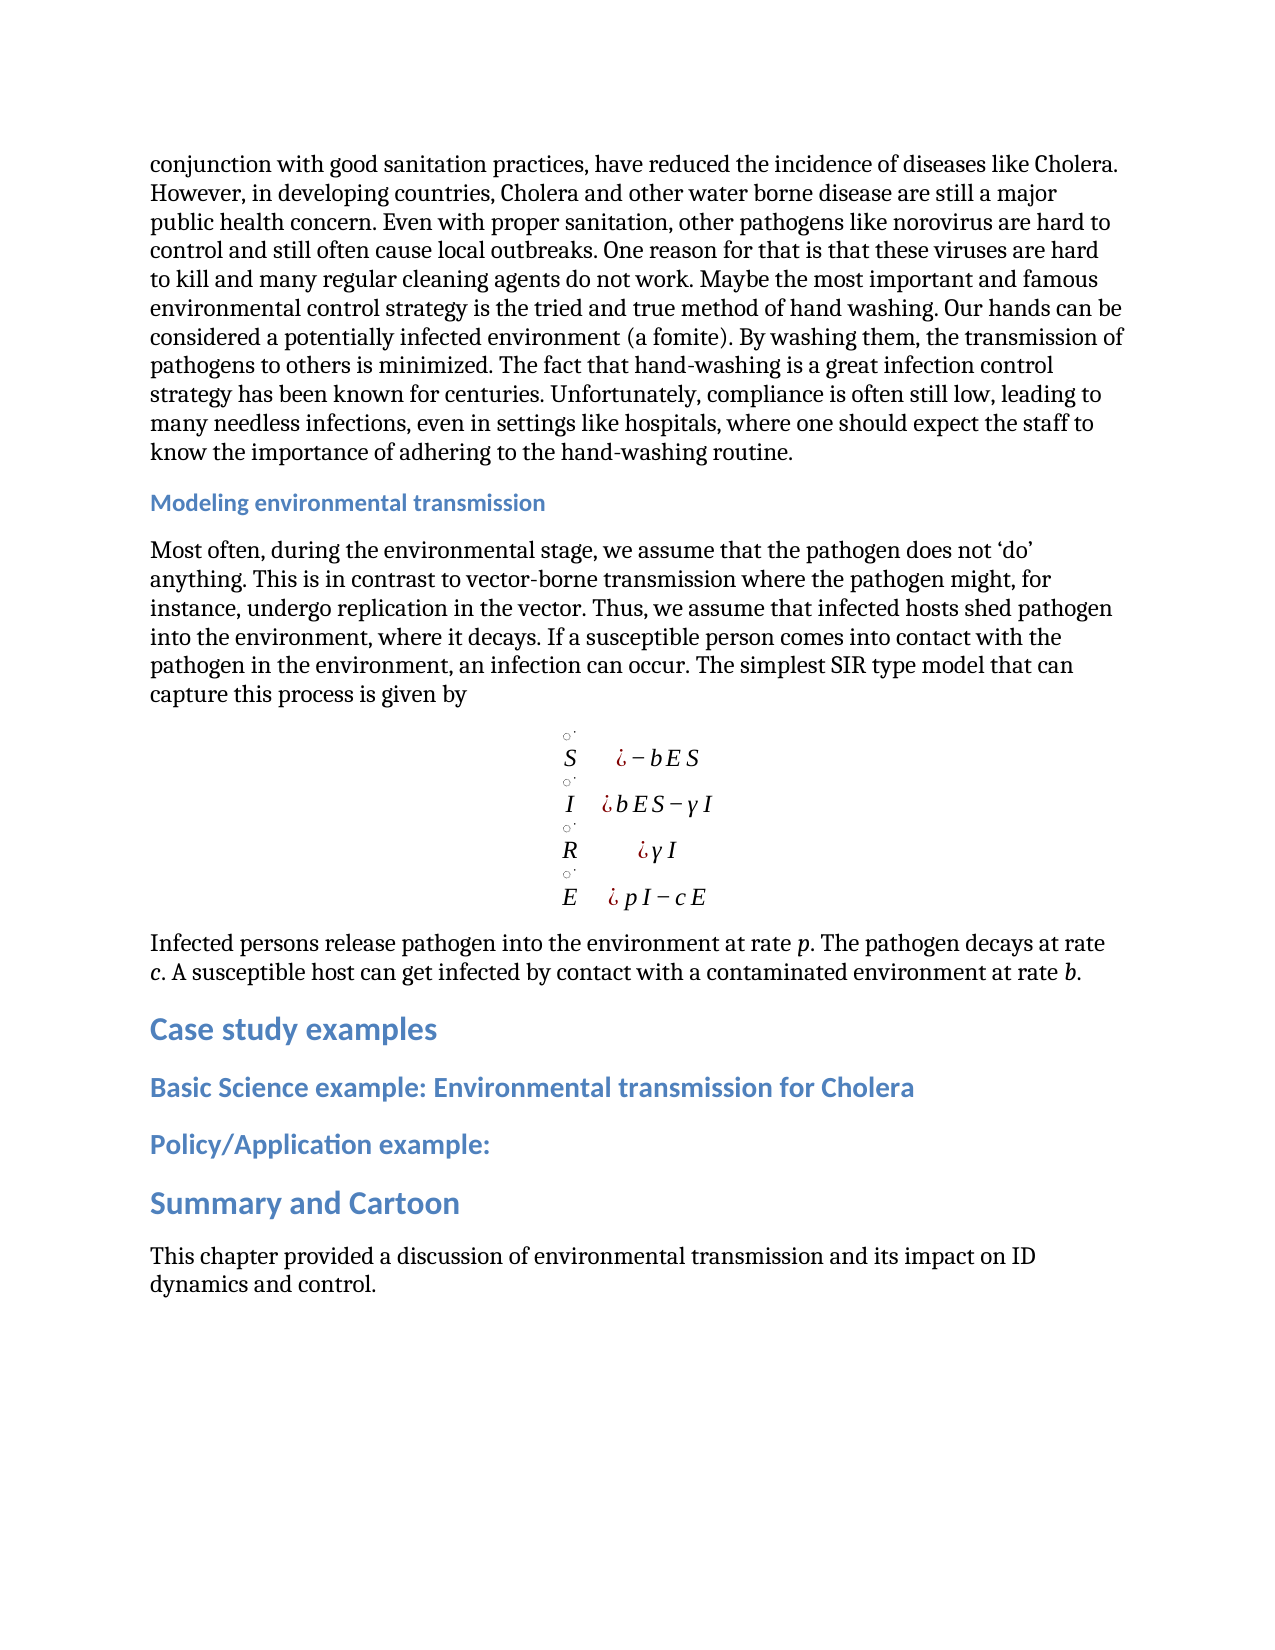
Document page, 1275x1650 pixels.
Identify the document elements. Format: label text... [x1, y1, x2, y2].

subtitle Case study examples [150, 1008, 1125, 1048]
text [150, 150, 1125, 466]
subtitle Modeling environmental transmission [150, 487, 1125, 518]
text Infected persons release pathogen into the environment at rate p. The pathogen decays at rate c. A susceptible host can get infected by contact with a contaminated environment at rate b. [150, 929, 1125, 987]
text Most often, during the environmental stage, we assume that the pathogen does not ‘do’ anything. This is in contrast to vector-borne transmission where the pathogen might, for instance, undergo replication in the vector. Thus, we assume that infected hosts shed pathogen into the environment, where it decays. If a susceptible person comes into contact with the pathogen in the environment, an infection can occur. The simplest SIR type model that can capture this process is given by [150, 536, 1125, 709]
subtitle Basic Science example: Environmental transmission for Cholera [150, 1069, 1125, 1105]
text This chapter provided a discussion of environmental transmission and its impact on ID dynamics and control. [150, 1242, 1125, 1299]
subtitle Policy/Application example: [150, 1126, 1125, 1161]
subtitle Summary and Cartoon [150, 1182, 1125, 1223]
